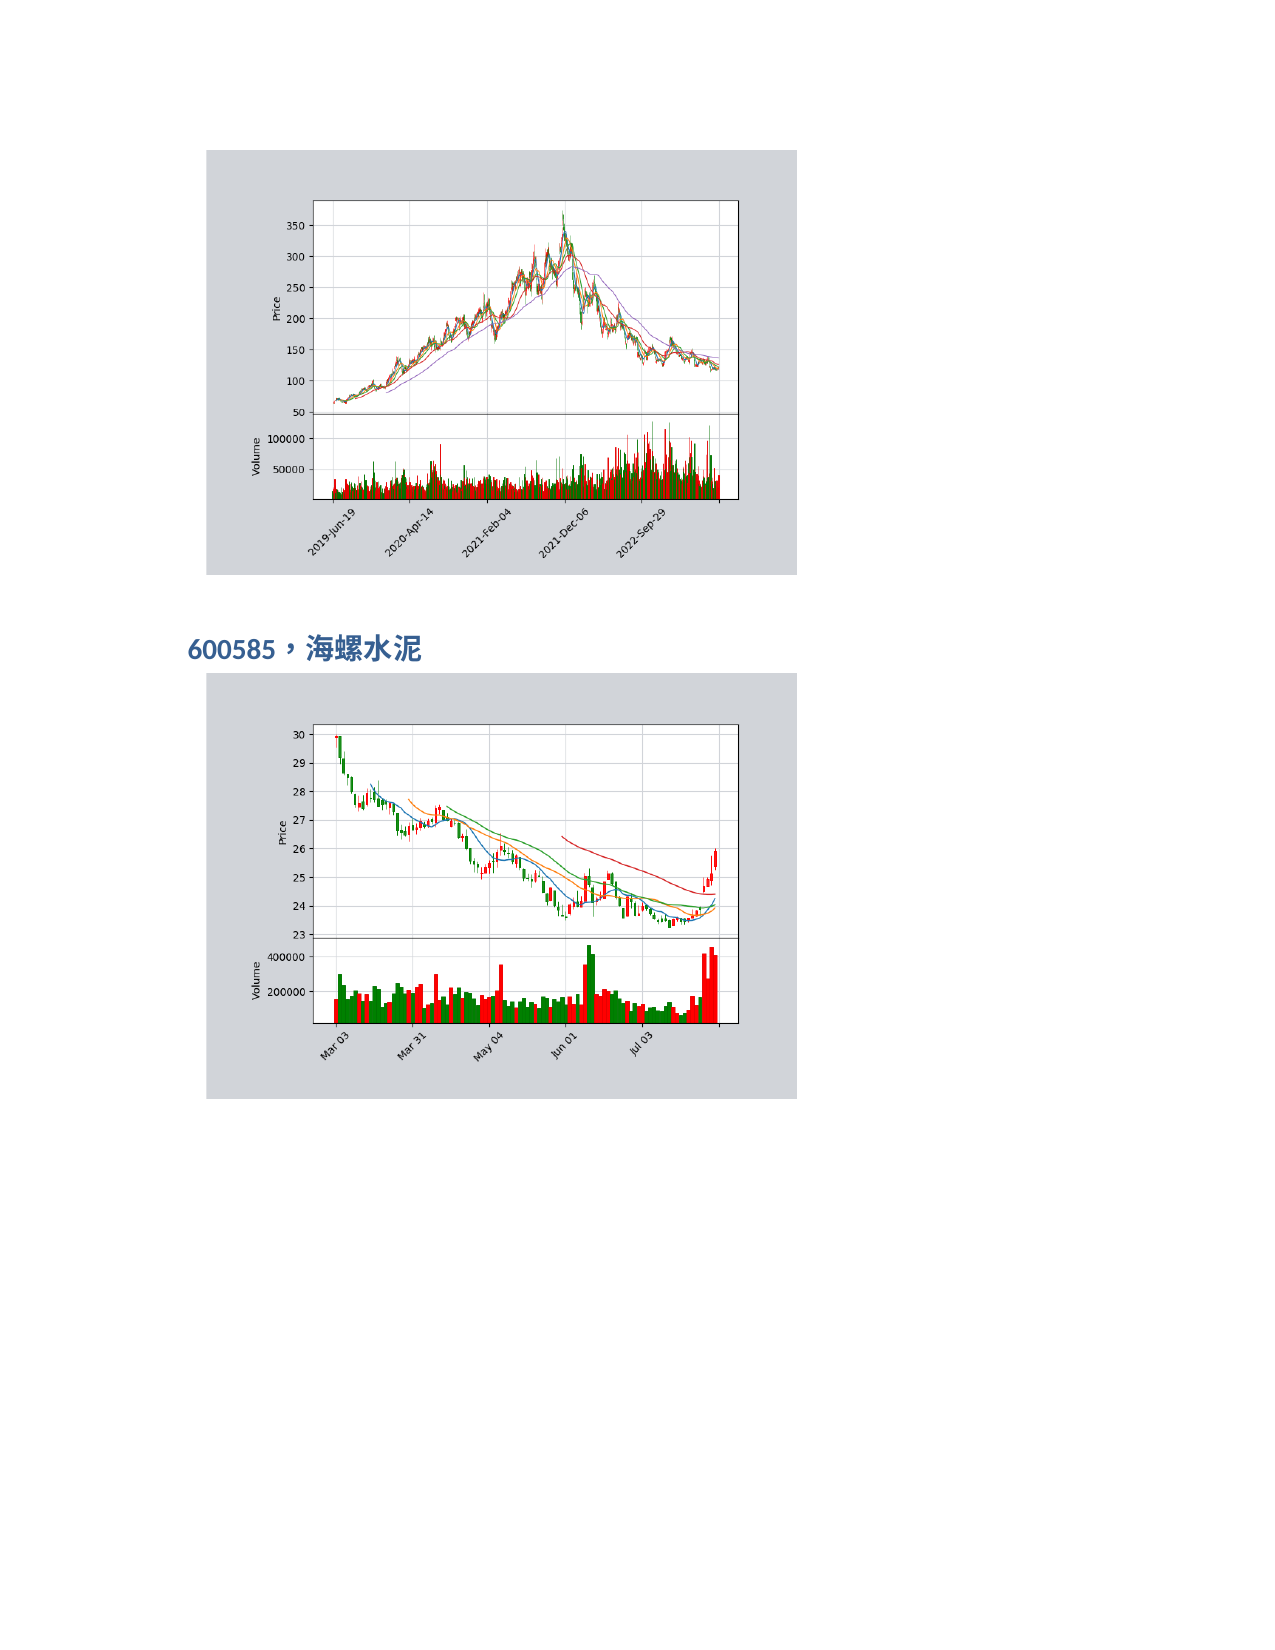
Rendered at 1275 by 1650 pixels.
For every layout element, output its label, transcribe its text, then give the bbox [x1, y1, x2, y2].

picture [206, 150, 797, 575]
subtitle 600585，海螺水泥 [187, 628, 1087, 668]
picture [206, 673, 797, 1099]
